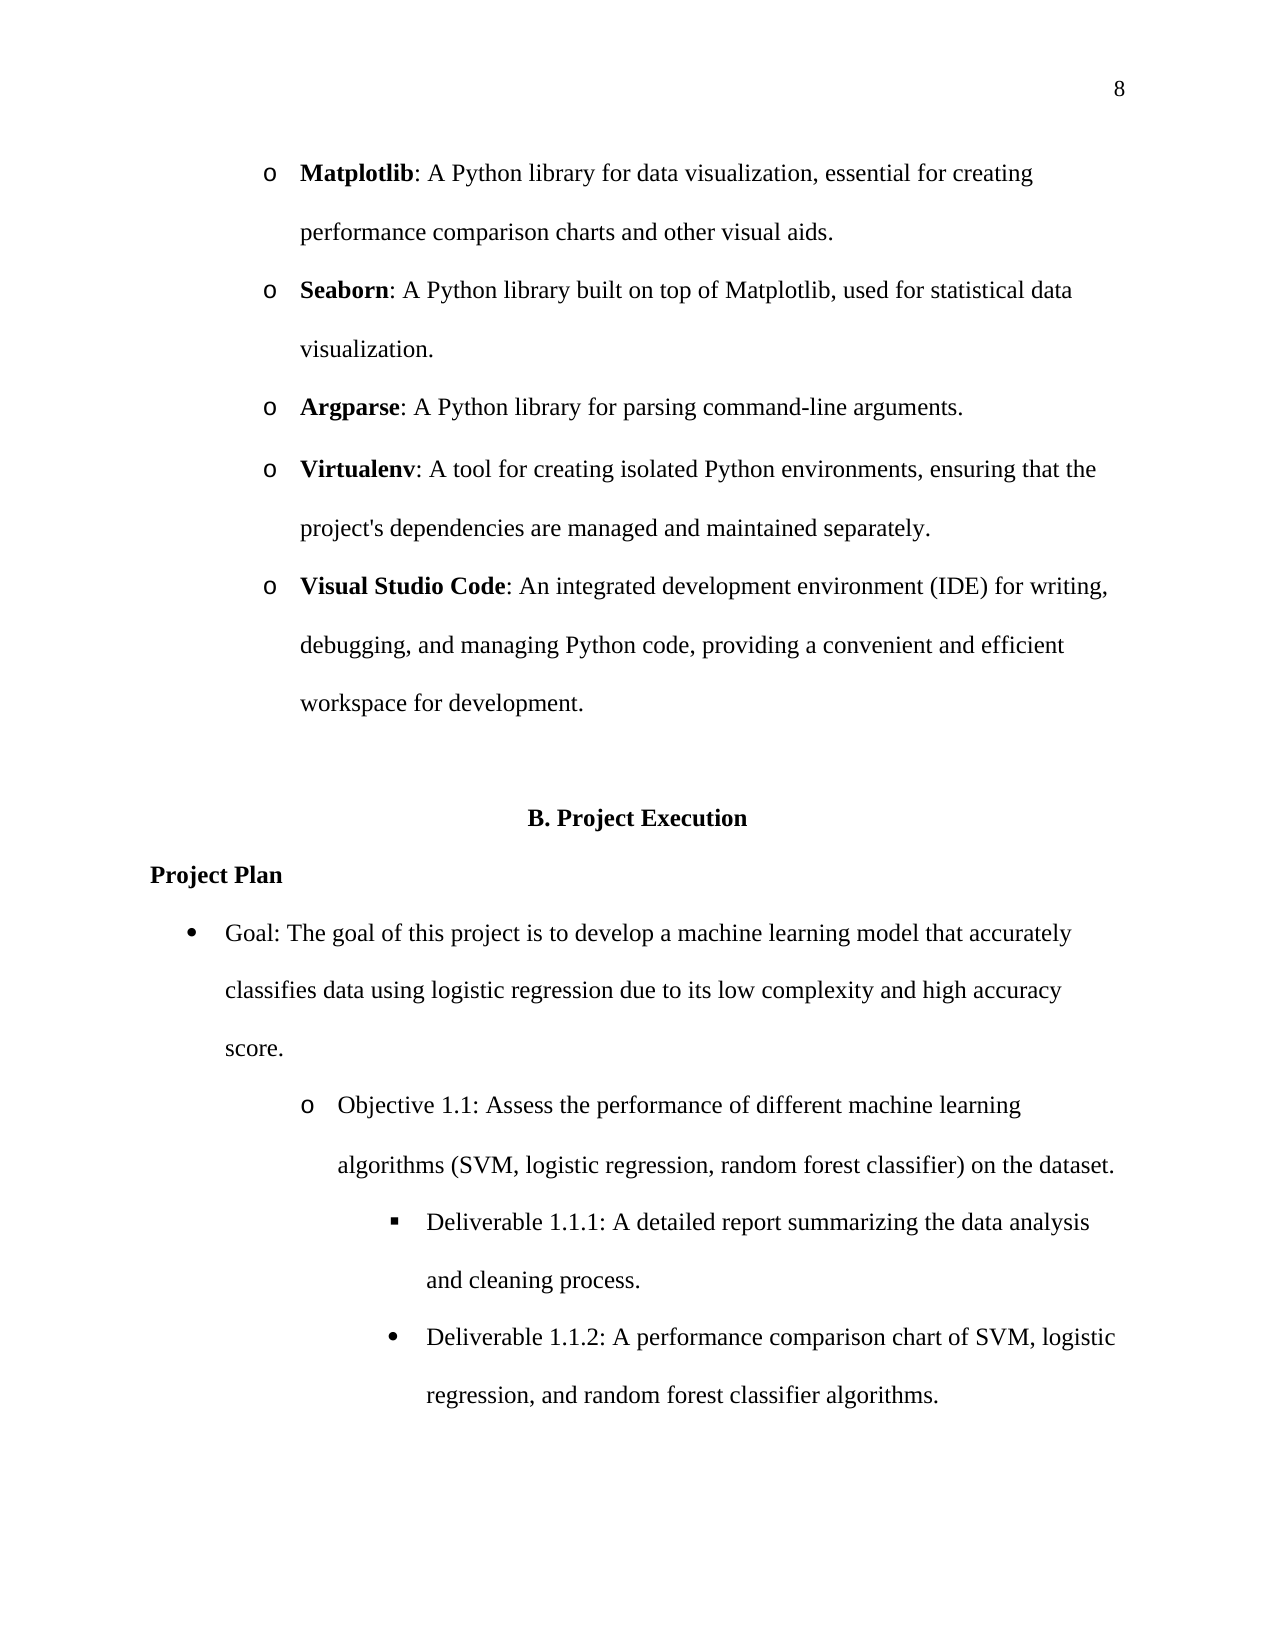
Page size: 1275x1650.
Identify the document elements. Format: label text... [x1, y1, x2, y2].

list Goal: The goal of this project is to develop a machine learning model that accurately classifies data using logistic regression due to its low complexity and high accuracy score. [187, 918, 1125, 1062]
subtitle B. Project Execution [150, 803, 1125, 832]
text Project Plan [150, 860, 1125, 889]
list Deliverable 1.1.2: A performance comparison chart of SVM, logistic regression, and random forest classifier algorithms. [389, 1322, 1125, 1409]
list Deliverable 1.1.1: A detailed report summarizing the data analysis and cleaning process. [389, 1207, 1125, 1294]
list Objective 1.1: Assess the performance of different machine learning algorithms (SVM, logistic regression, random forest classifier) on the dataset. [300, 1090, 1125, 1179]
